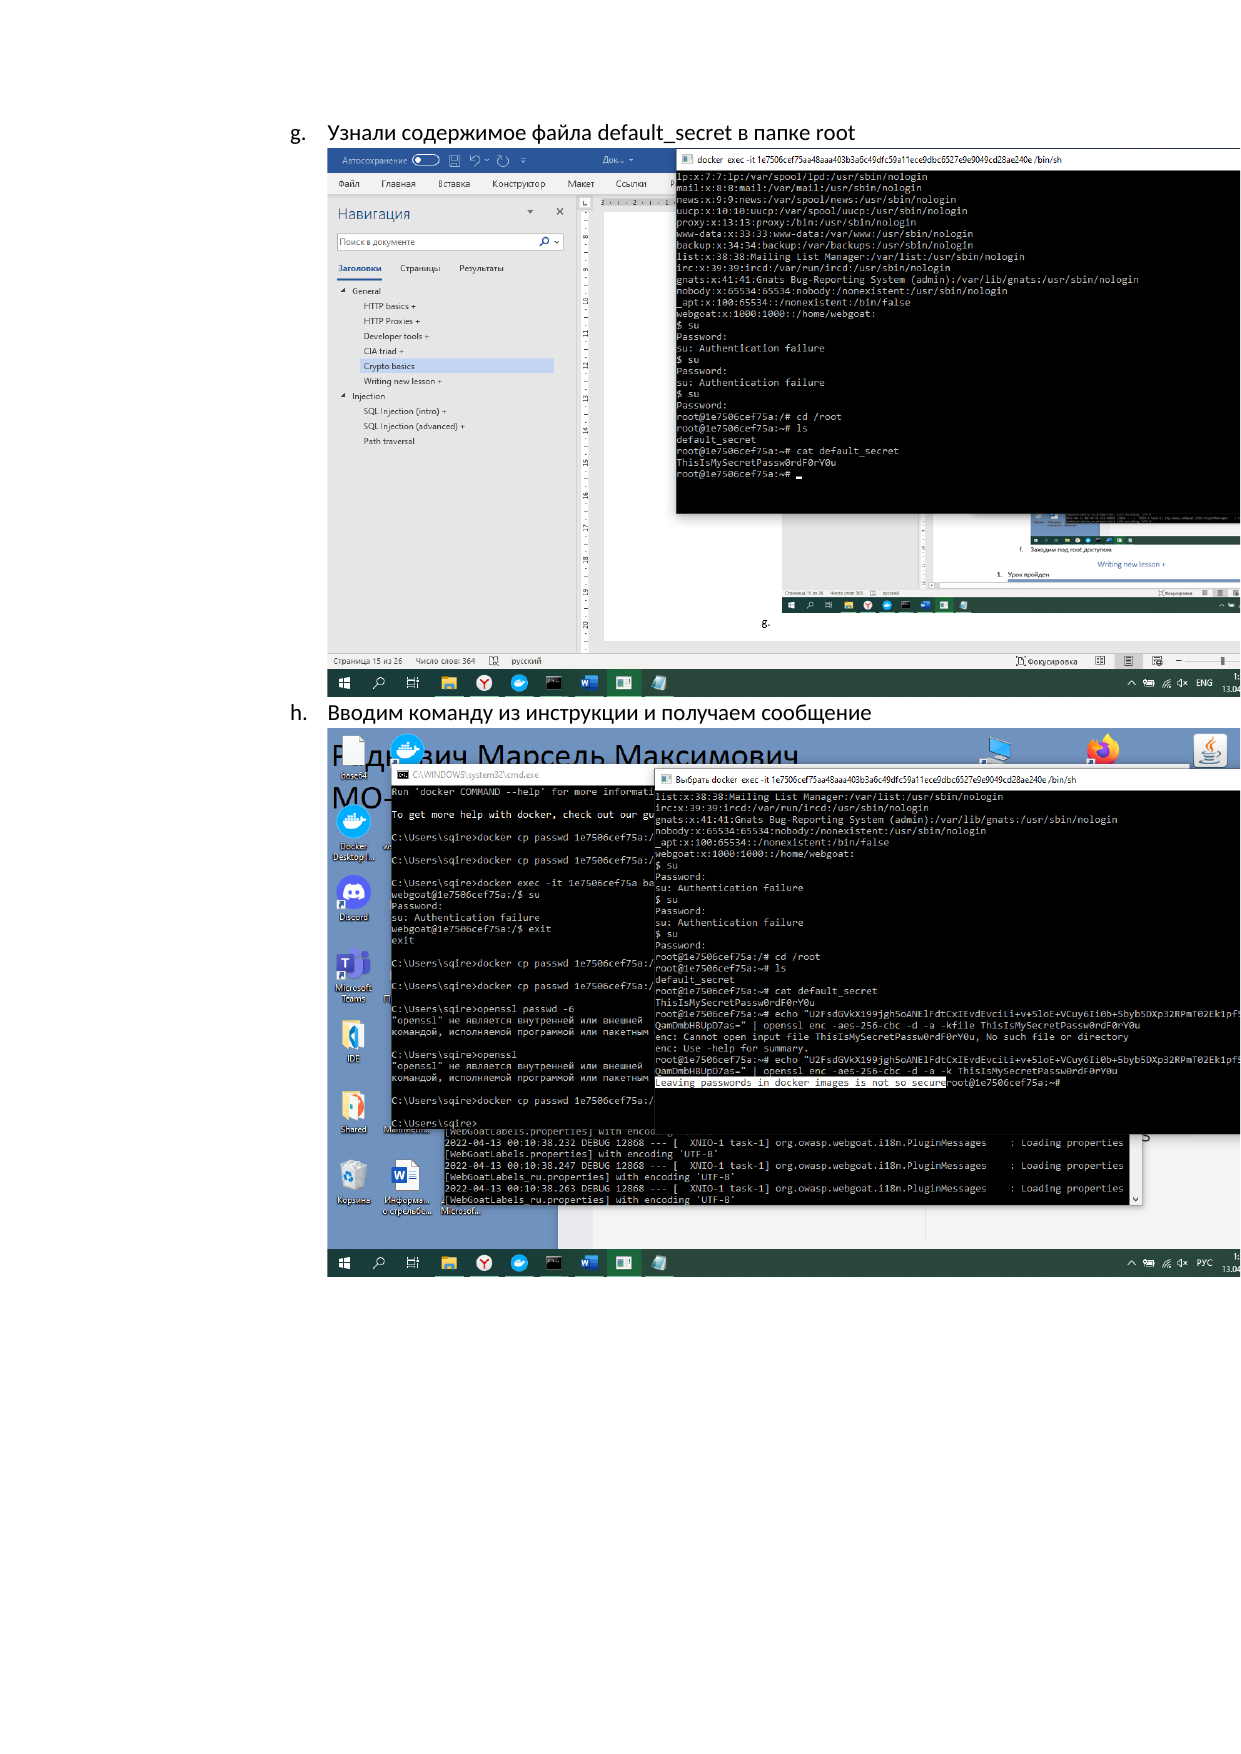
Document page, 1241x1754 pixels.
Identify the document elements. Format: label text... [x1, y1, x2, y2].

picture [327, 148, 1241, 697]
picture [327, 728, 1241, 1277]
